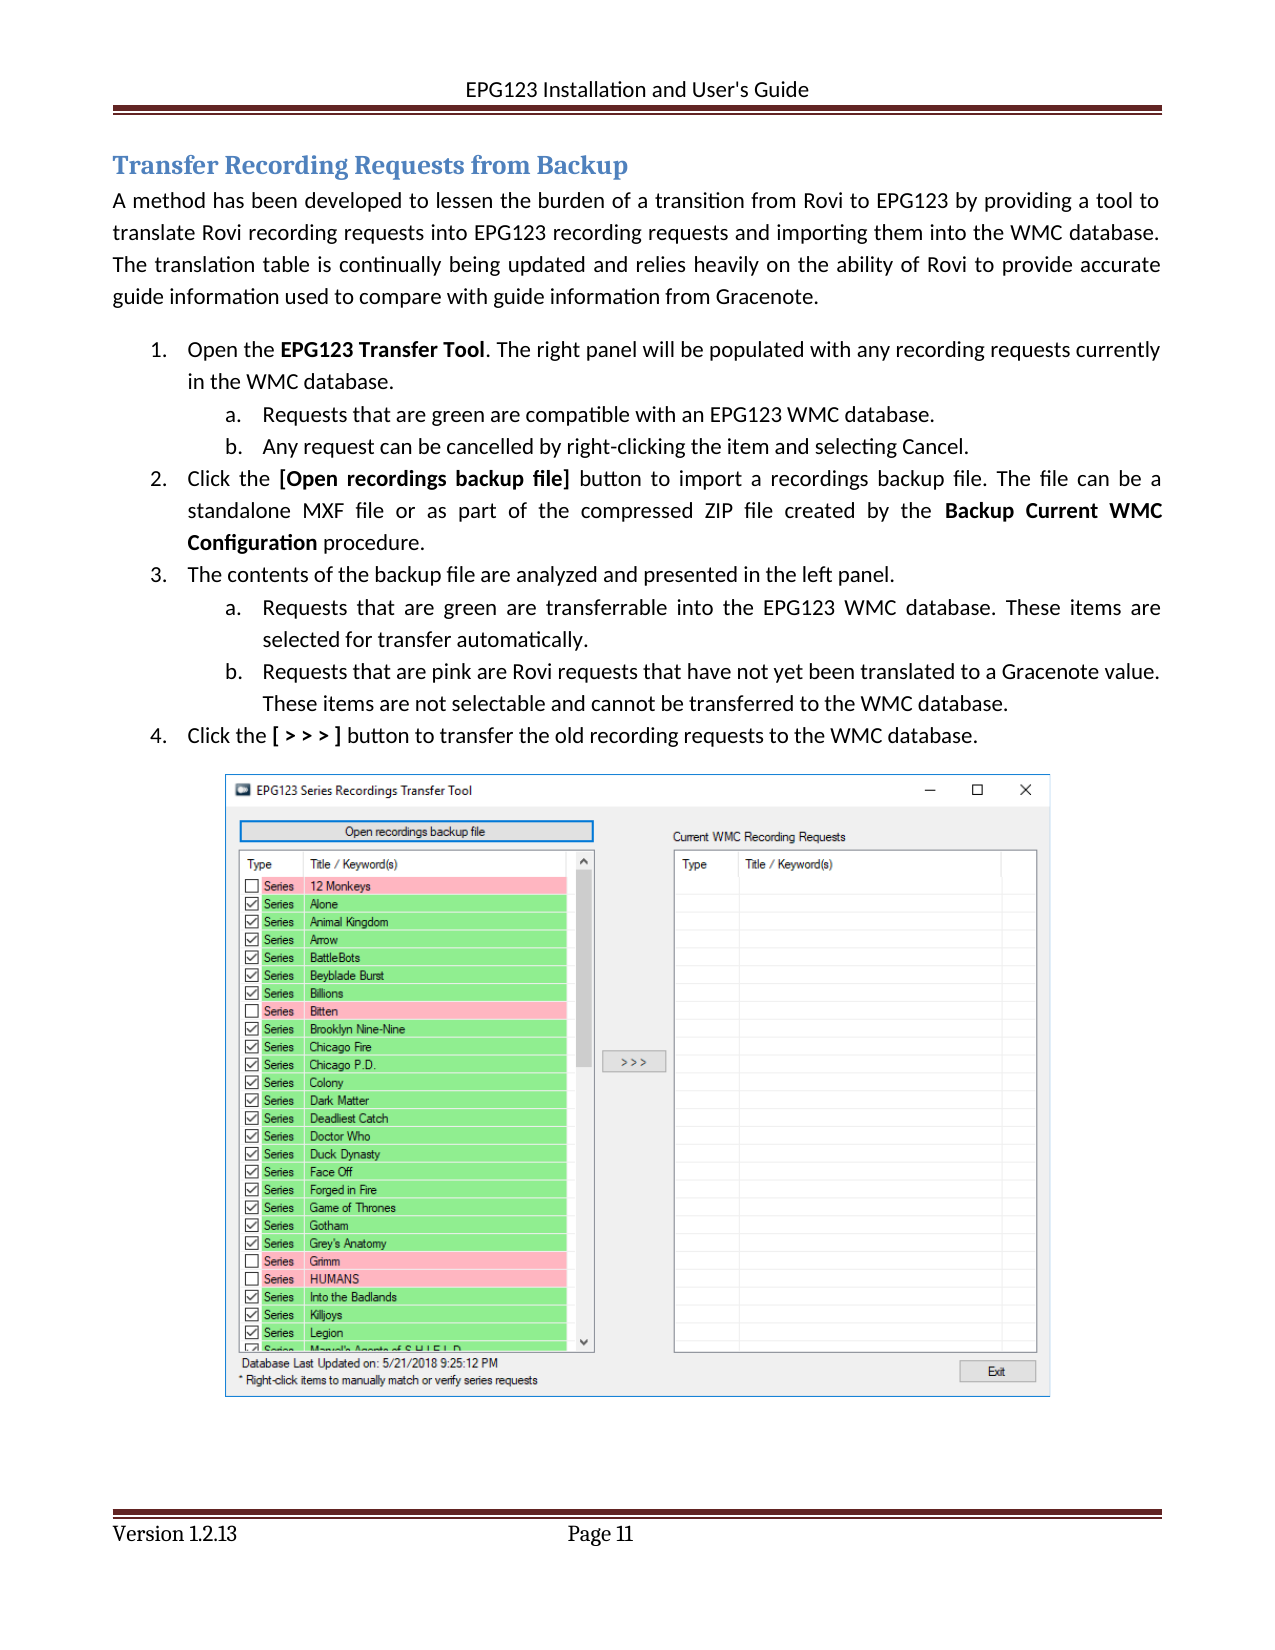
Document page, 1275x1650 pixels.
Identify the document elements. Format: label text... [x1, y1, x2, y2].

picture [225, 774, 1050, 1397]
list Open the EPG123 Transfer Tool. The right panel will be populated with any recording requests currently in the WMC database. [150, 335, 1162, 396]
list Any request can be cancelled by right-clicking the item and selecting Cancel. [225, 432, 1162, 460]
subtitle Transfer Recording Requests from Backup [112, 150, 1162, 181]
list Click the [Open recordings backup file] button to import a recordings backup file. The file can be a standalone MXF file or as part of the compressed ZIP file created by the Backup Current WMC Configuration procedure. [150, 464, 1162, 556]
list Click the [ > > > ] button to transfer the old recording requests to the WMC database. [150, 722, 1162, 749]
list The contents of the backup file are analyzed and presented in the left panel. [150, 561, 1162, 589]
list Requests that are pink are Rovi requests that have not yet been translated to a Gracenote value. These items are not selectable and cannot be transferred to the WMC database. [225, 657, 1162, 717]
list Requests that are green are compatible with an EPG123 WMC database. [225, 400, 1162, 428]
text A method has been developed to lessen the burden of a transition from Rovi to EPG123 by providing a tool to translate Rovi recording requests into EPG123 recording requests and importing them into the WMC database. The translation table is continually being updated and relies heavily on the ability of Rovi to provide accurate guide information used to compare with guide information from Gracenote. [112, 186, 1162, 310]
list Requests that are green are transferrable into the EPG123 WMC database. These items are selected for transfer automatically. [225, 593, 1162, 653]
